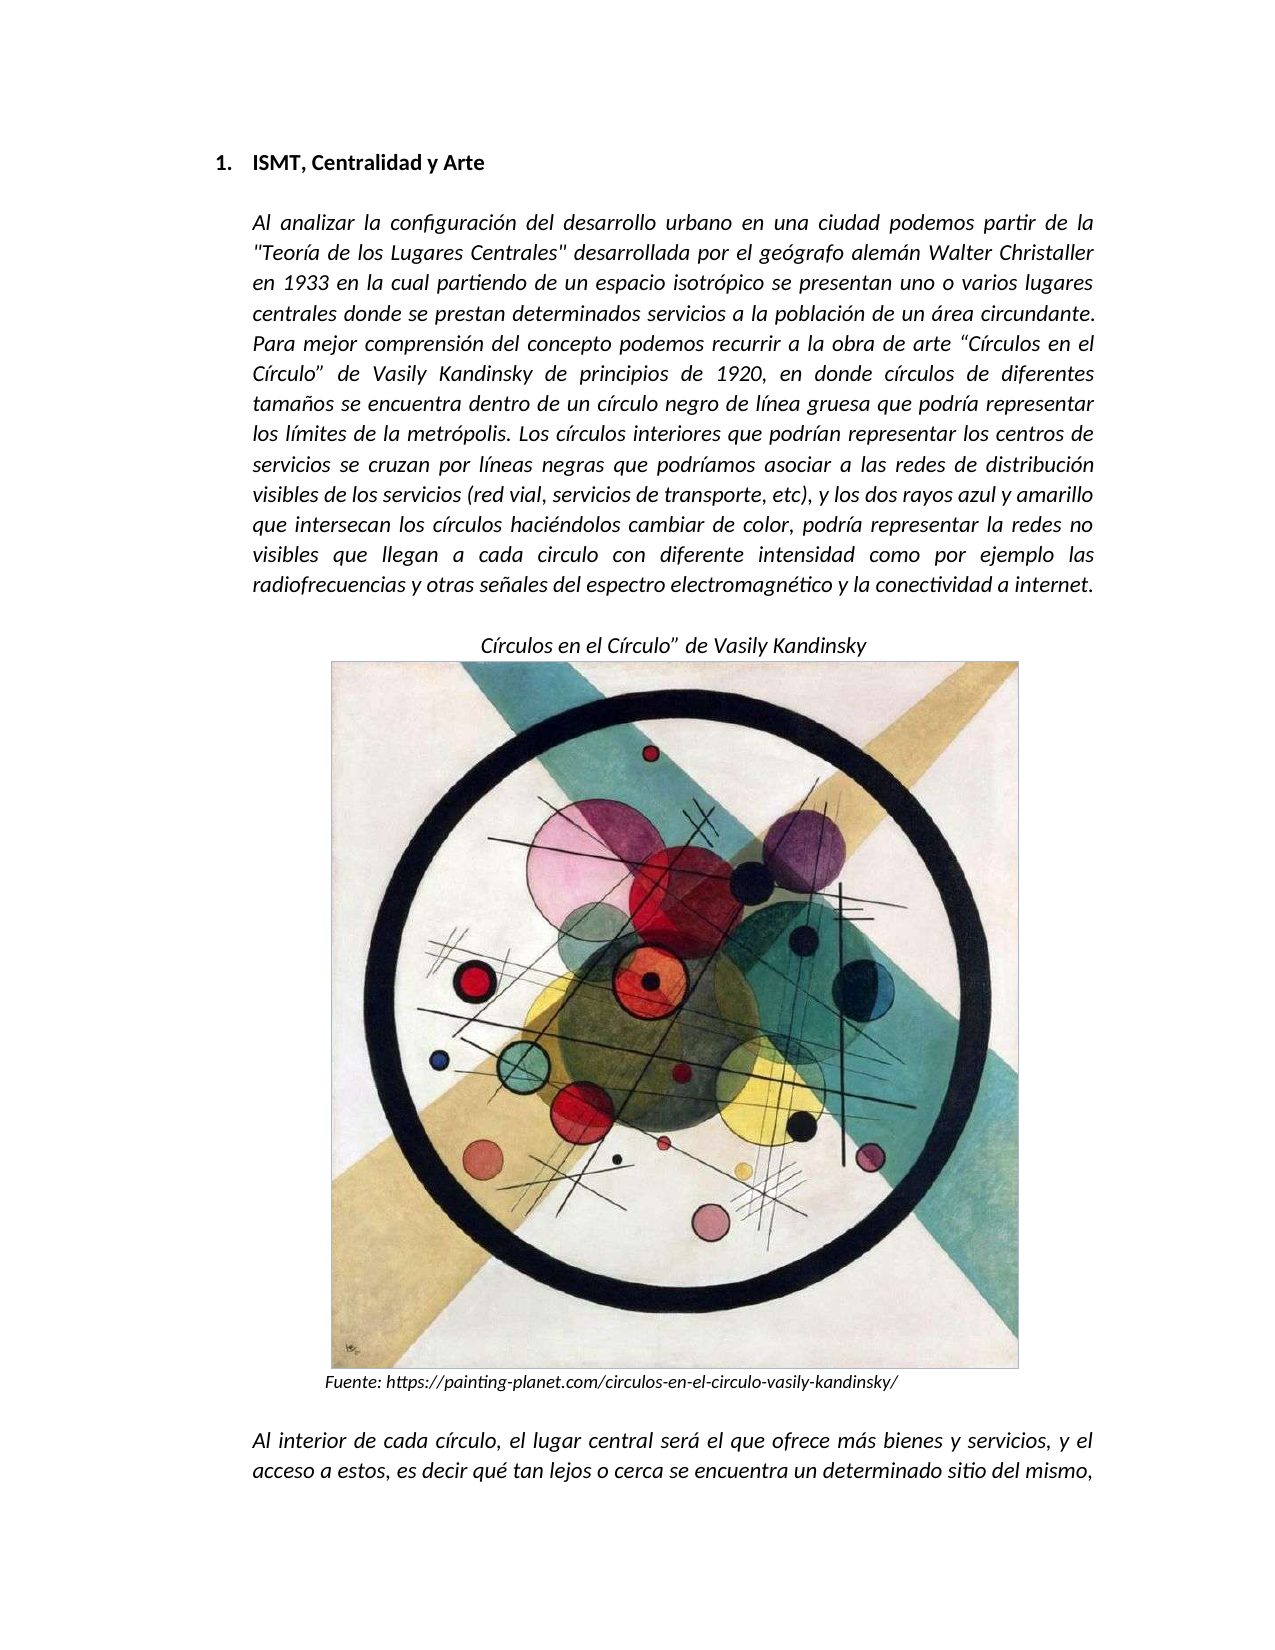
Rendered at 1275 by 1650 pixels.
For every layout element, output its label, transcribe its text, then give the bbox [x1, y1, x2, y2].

picture [332, 662, 1018, 1368]
list Fuente: https://painting-planet.com/circulos-en-el-circulo-vasily-kandinsky/ [252, 1370, 1098, 1393]
list Círculos en el Círculo” de Vasily Kandinsky [252, 631, 1098, 659]
list ISMT, Centralidad y Arte [215, 148, 1098, 176]
list Al analizar la configuración del desarrollo urbano en una ciudad podemos partir de la "Teoría de los Lugares Centrales" desarrollada por el geógrafo alemán Walter Christaller en 1933 en la cual partiendo de un espacio isotrópico se presentan uno o varios lugares centrales donde se prestan determinados servicios a la población de un área circundante. Para mejor comprensión del concepto podemos recurrir a la obra de arte “Círculos en el Círculo” de Vasily Kandinsky de principios de 1920, en donde círculos de diferentes tamaños se encuentra dentro de un círculo negro de línea gruesa que podría representar los límites de la metrópolis. Los círculos interiores que podrían representar los centros de servicios se cruzan por líneas negras que podríamos asociar a las redes de distribución visibles de los servicios (red vial, servicios de transporte, etc), y los dos rayos azul y amarillo que intersecan los círculos haciéndolos cambiar de color, podría representar la redes no visibles que llegan a cada circulo con diferente intensidad como por ejemplo las radiofrecuencias y otras señales del espectro electromagnético y la conectividad a internet. [252, 208, 1098, 598]
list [252, 1426, 1098, 1484]
